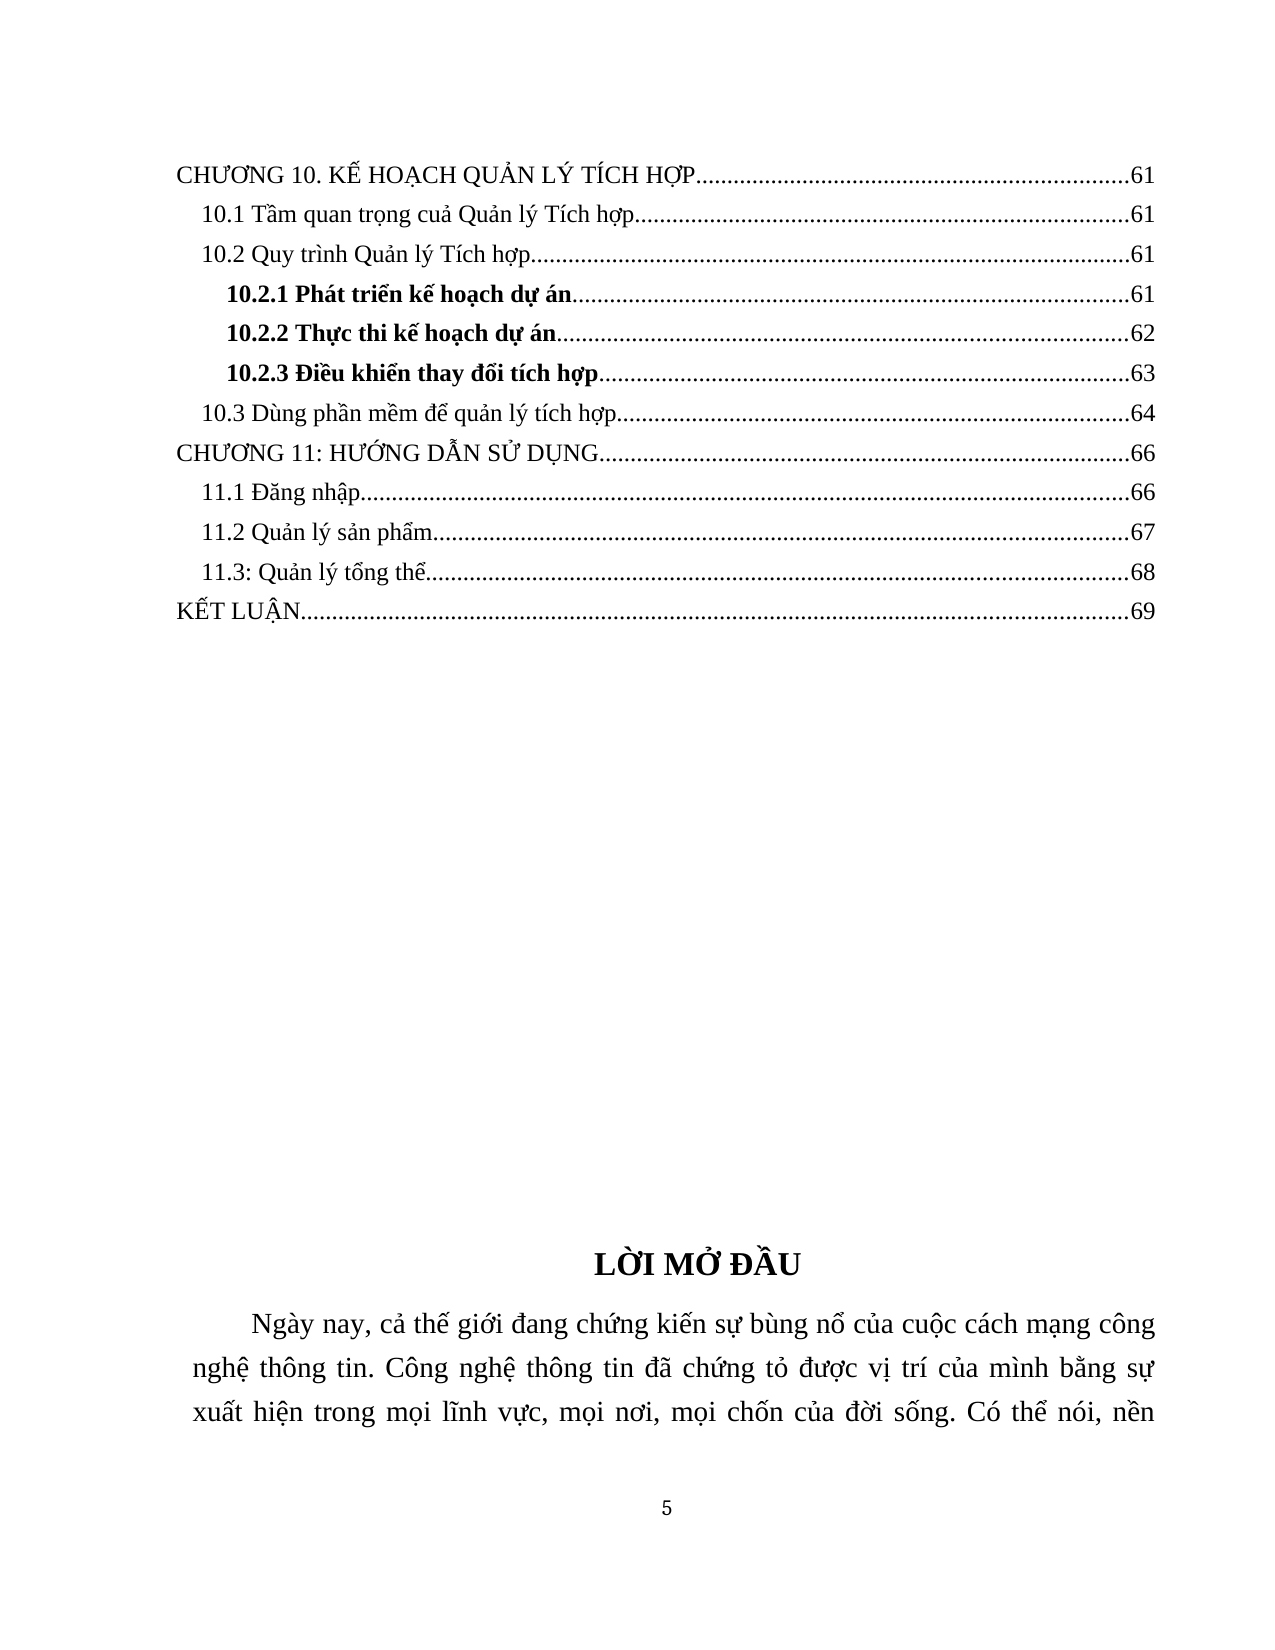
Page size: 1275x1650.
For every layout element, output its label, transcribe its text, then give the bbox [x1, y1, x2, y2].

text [192, 1307, 1156, 1427]
subtitle LỜI MỞ ĐẦU [477, 1244, 843, 1283]
